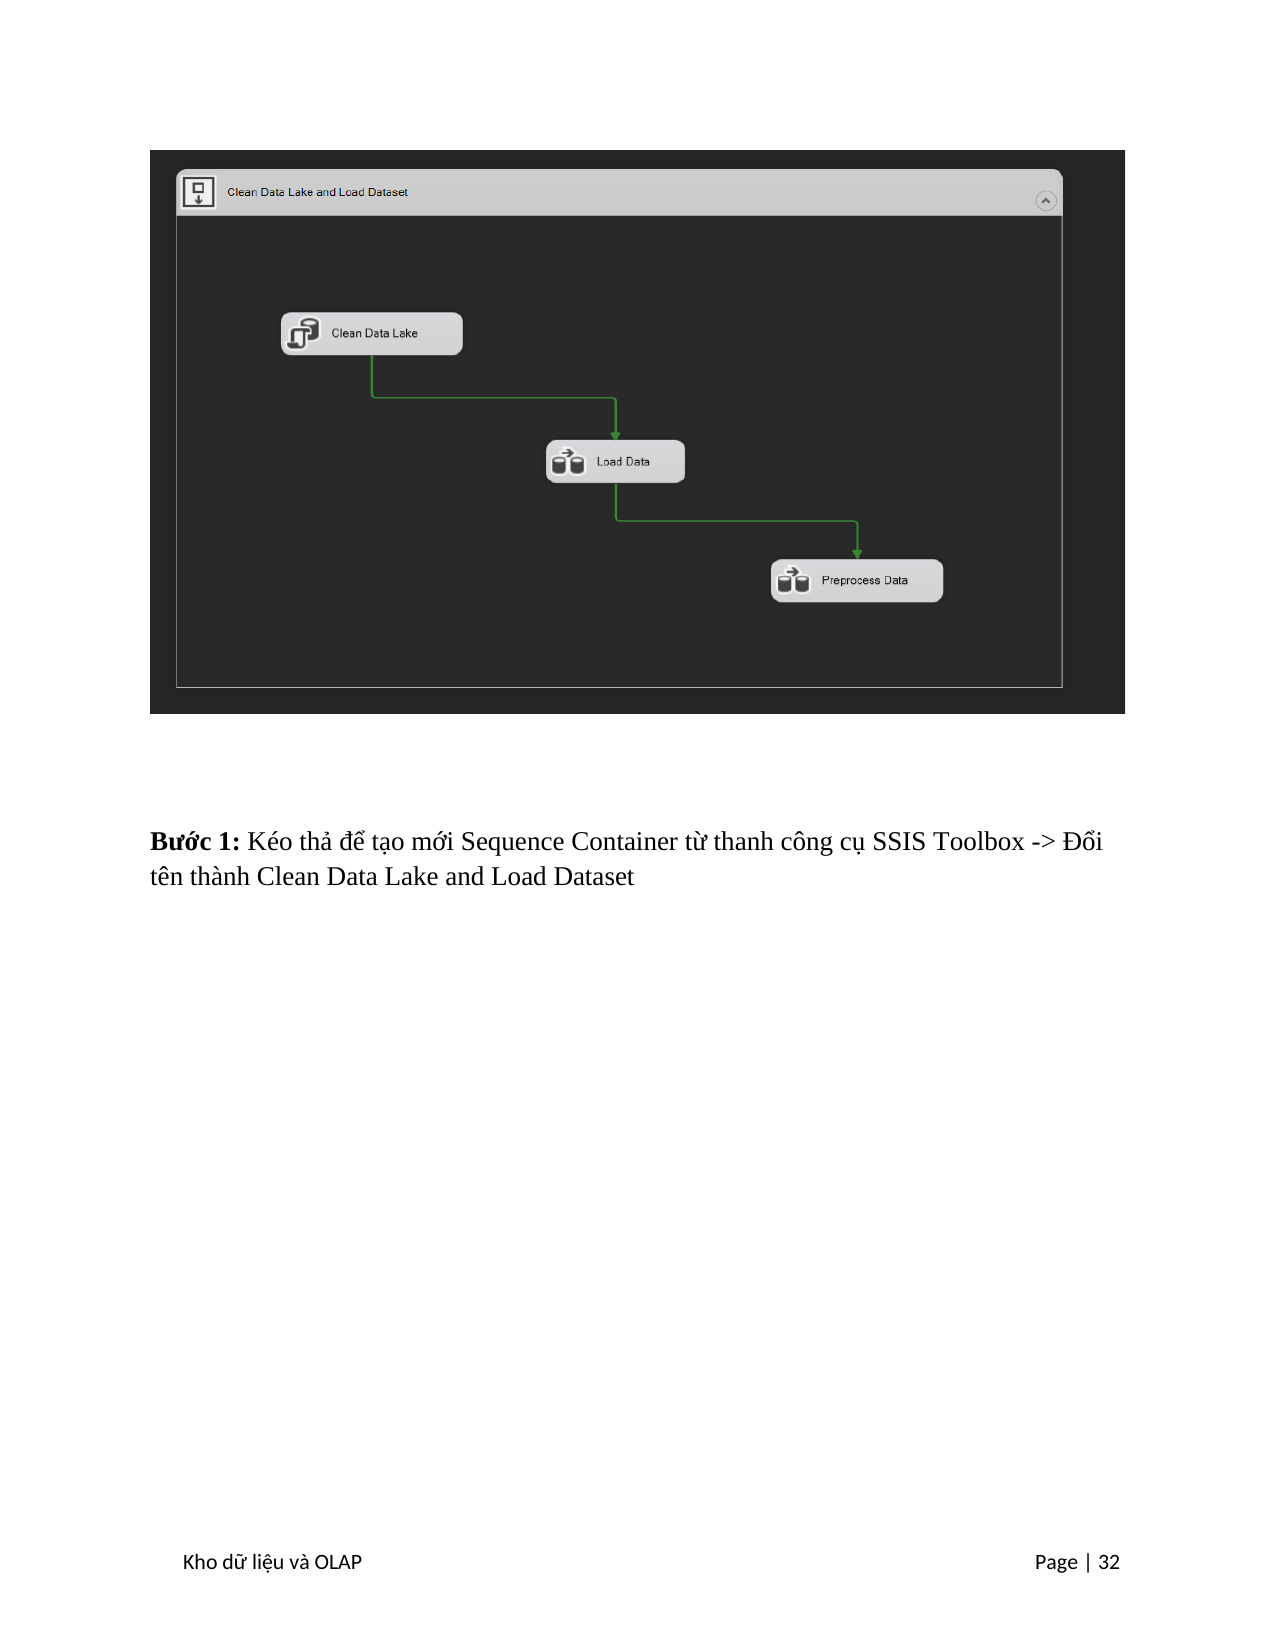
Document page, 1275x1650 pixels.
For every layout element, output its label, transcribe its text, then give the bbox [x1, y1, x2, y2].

picture [150, 150, 1125, 714]
subtitle Bước 1: Kéo thả để tạo mới Sequence Container từ thanh công cụ SSIS Toolbox -> Đổi tên thành Clean Data Lake and Load Dataset [150, 826, 1125, 891]
